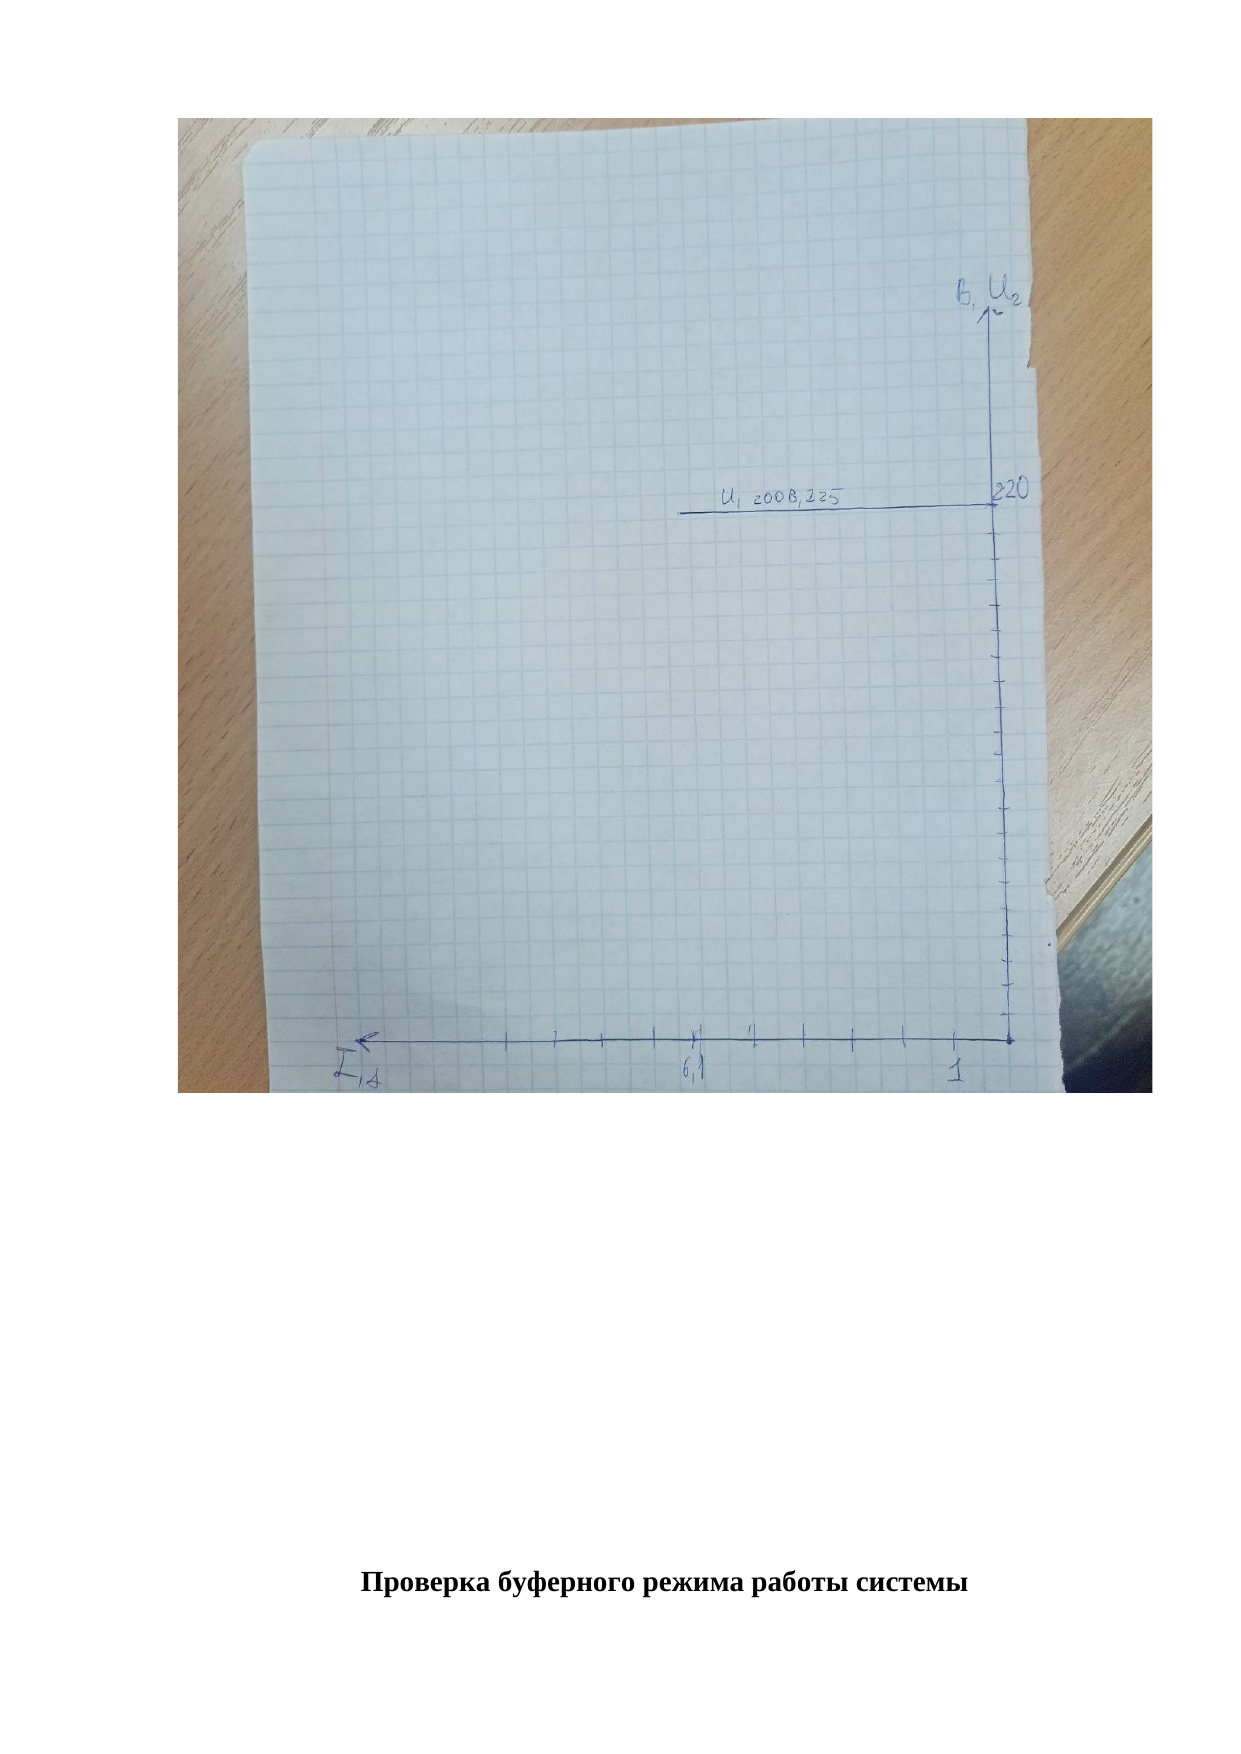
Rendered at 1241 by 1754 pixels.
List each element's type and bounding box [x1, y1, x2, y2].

text [177, 118, 1152, 1597]
